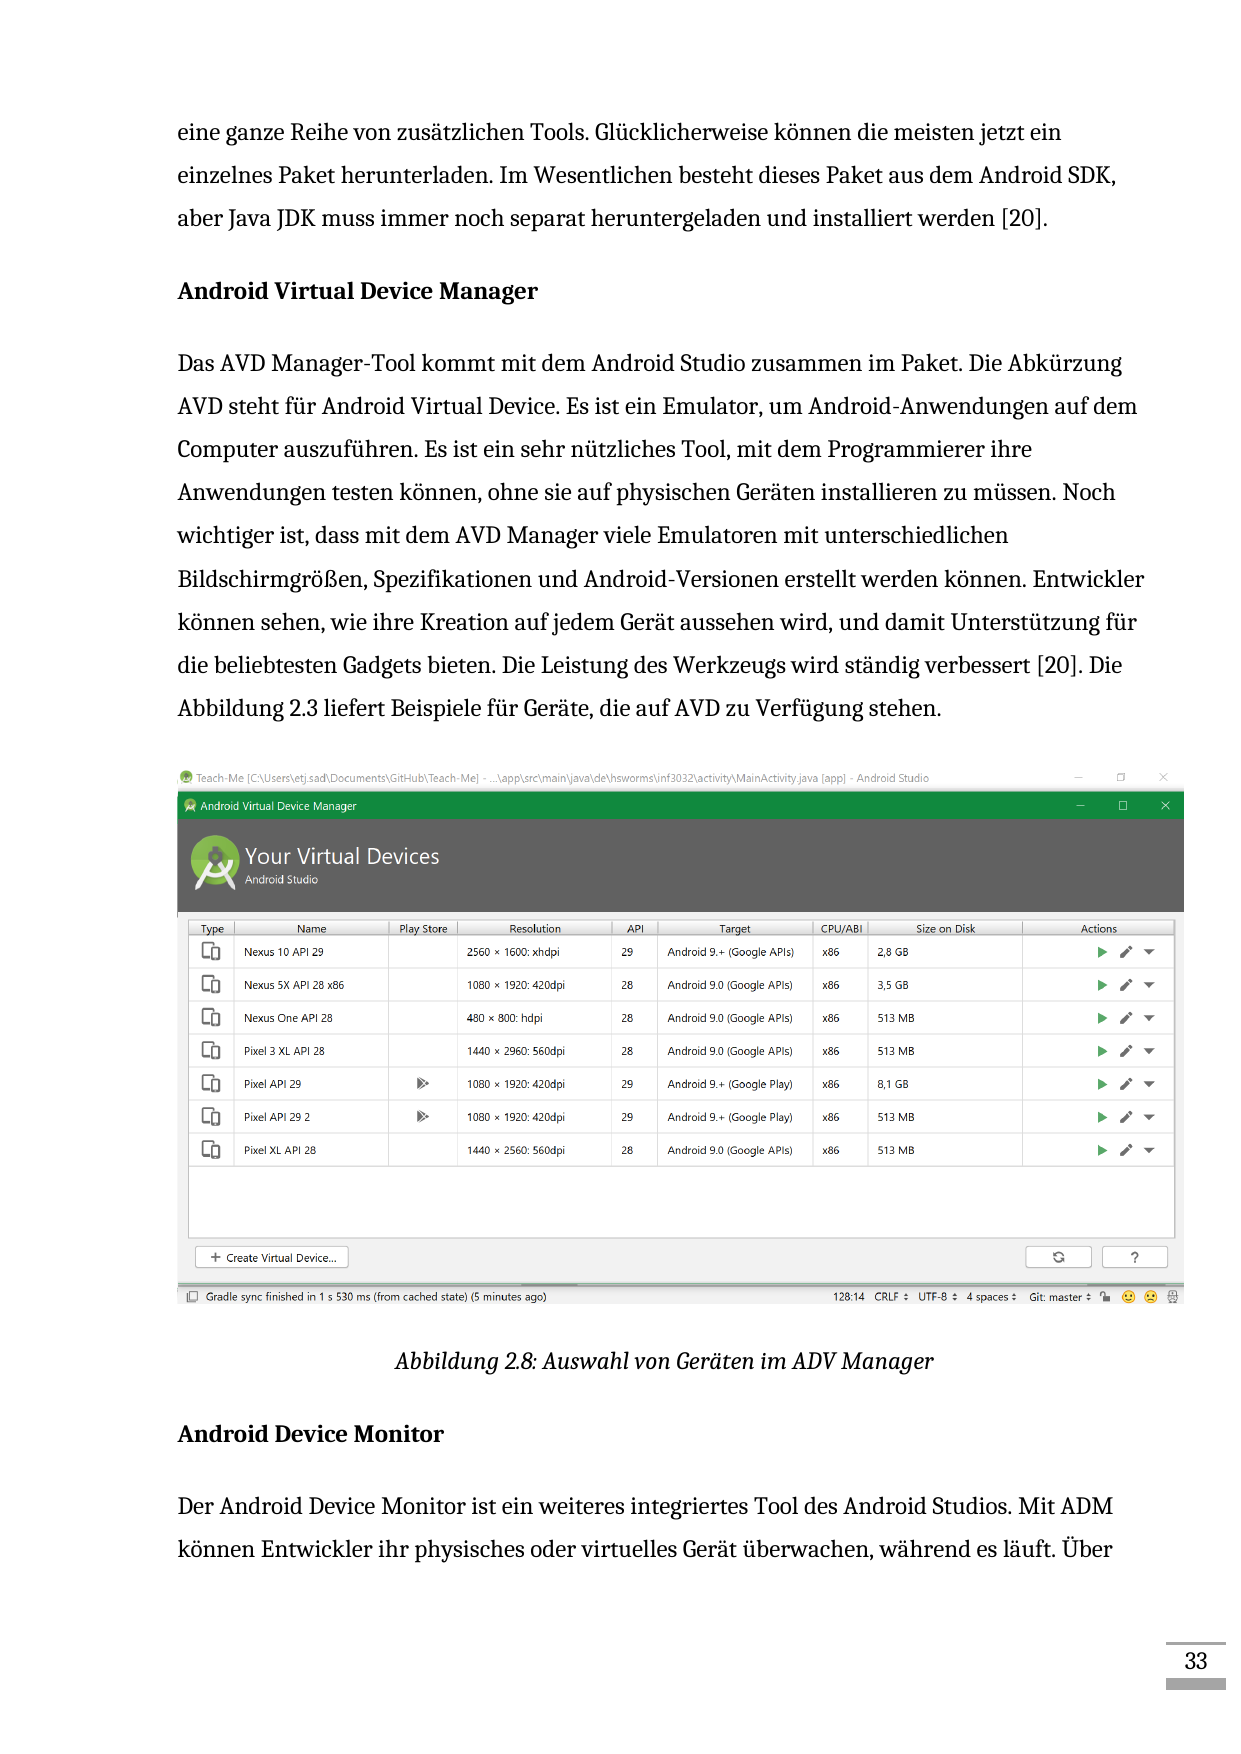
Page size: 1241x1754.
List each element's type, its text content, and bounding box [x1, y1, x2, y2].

subtitle Android Virtual Device Manager [177, 277, 1152, 305]
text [177, 1492, 1152, 1564]
text Das AVD Manager-Tool kommt mit dem Android Studio zusammen im Paket. Die Abkürzung AVD steht für Android Virtual Device. Es ist ein Emulator, um Android-Anwendungen auf dem Computer auszuführen. Es ist ein sehr nützliches Tool, mit dem Programmierer ihre Anwendungen testen können, ohne sie auf physischen Geräten installieren zu müssen. Noch wichtiger ist, dass mit dem AVD Manager viele Emulatoren mit unterschiedlichen Bildschirmgrößen, Spezifikationen und Android-Versionen erstellt werden können. Entwickler können sehen, wie ihre Kreation auf jedem Gerät aussehen wird, und damit Unterstützung für die beliebtesten Gadgets bieten. Die Leistung des Werkzeugs wird ständig verbessert [20]. Die Abbildung 2.3 liefert Beispiele für Geräte, die auf AVD zu Verfügung stehen. [177, 349, 1152, 723]
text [177, 118, 1152, 233]
subtitle Android Device Monitor [177, 1419, 1152, 1448]
picture [177, 766, 1184, 1304]
